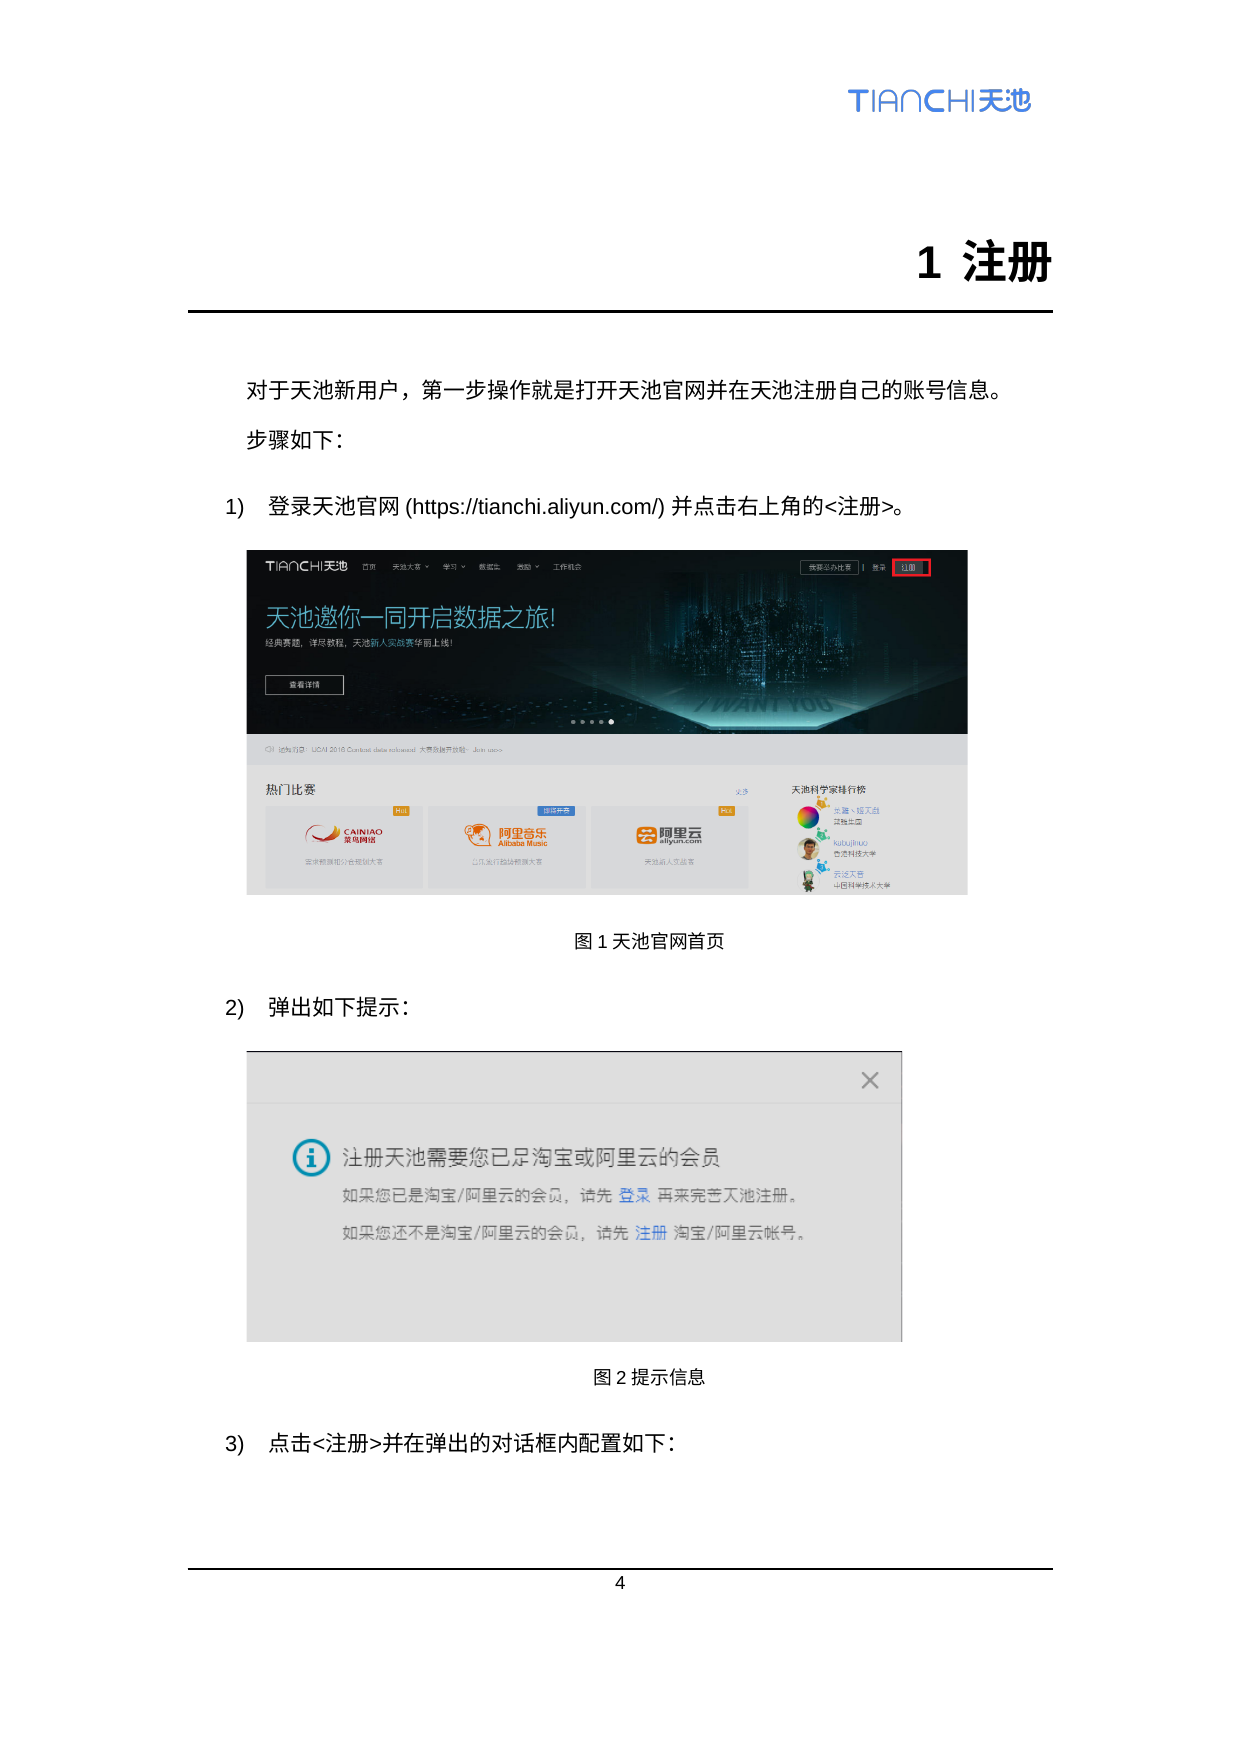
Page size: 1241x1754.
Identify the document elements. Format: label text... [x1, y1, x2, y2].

text 点击<注册>并在弹出的对话框内配置如下： [225, 1426, 1053, 1458]
text 登录天池官网 (https://tianchi.aliyun.com/) 并点击右上角的<注册>。 [225, 489, 1053, 521]
text 对于天池新用户，第一步操作就是打开天池官网并在天池注册自己的账号信息。 [247, 373, 1053, 405]
picture [246, 550, 968, 895]
text 图 1 天池官网首页 [247, 924, 1053, 957]
text 弹出如下提示： [225, 990, 1053, 1022]
text 图 2 提示信息 [247, 1360, 1053, 1393]
subtitle 注册 [187, 210, 1053, 313]
picture [246, 1051, 903, 1342]
text 步骤如下： [247, 422, 1053, 455]
picture [848, 88, 1031, 112]
